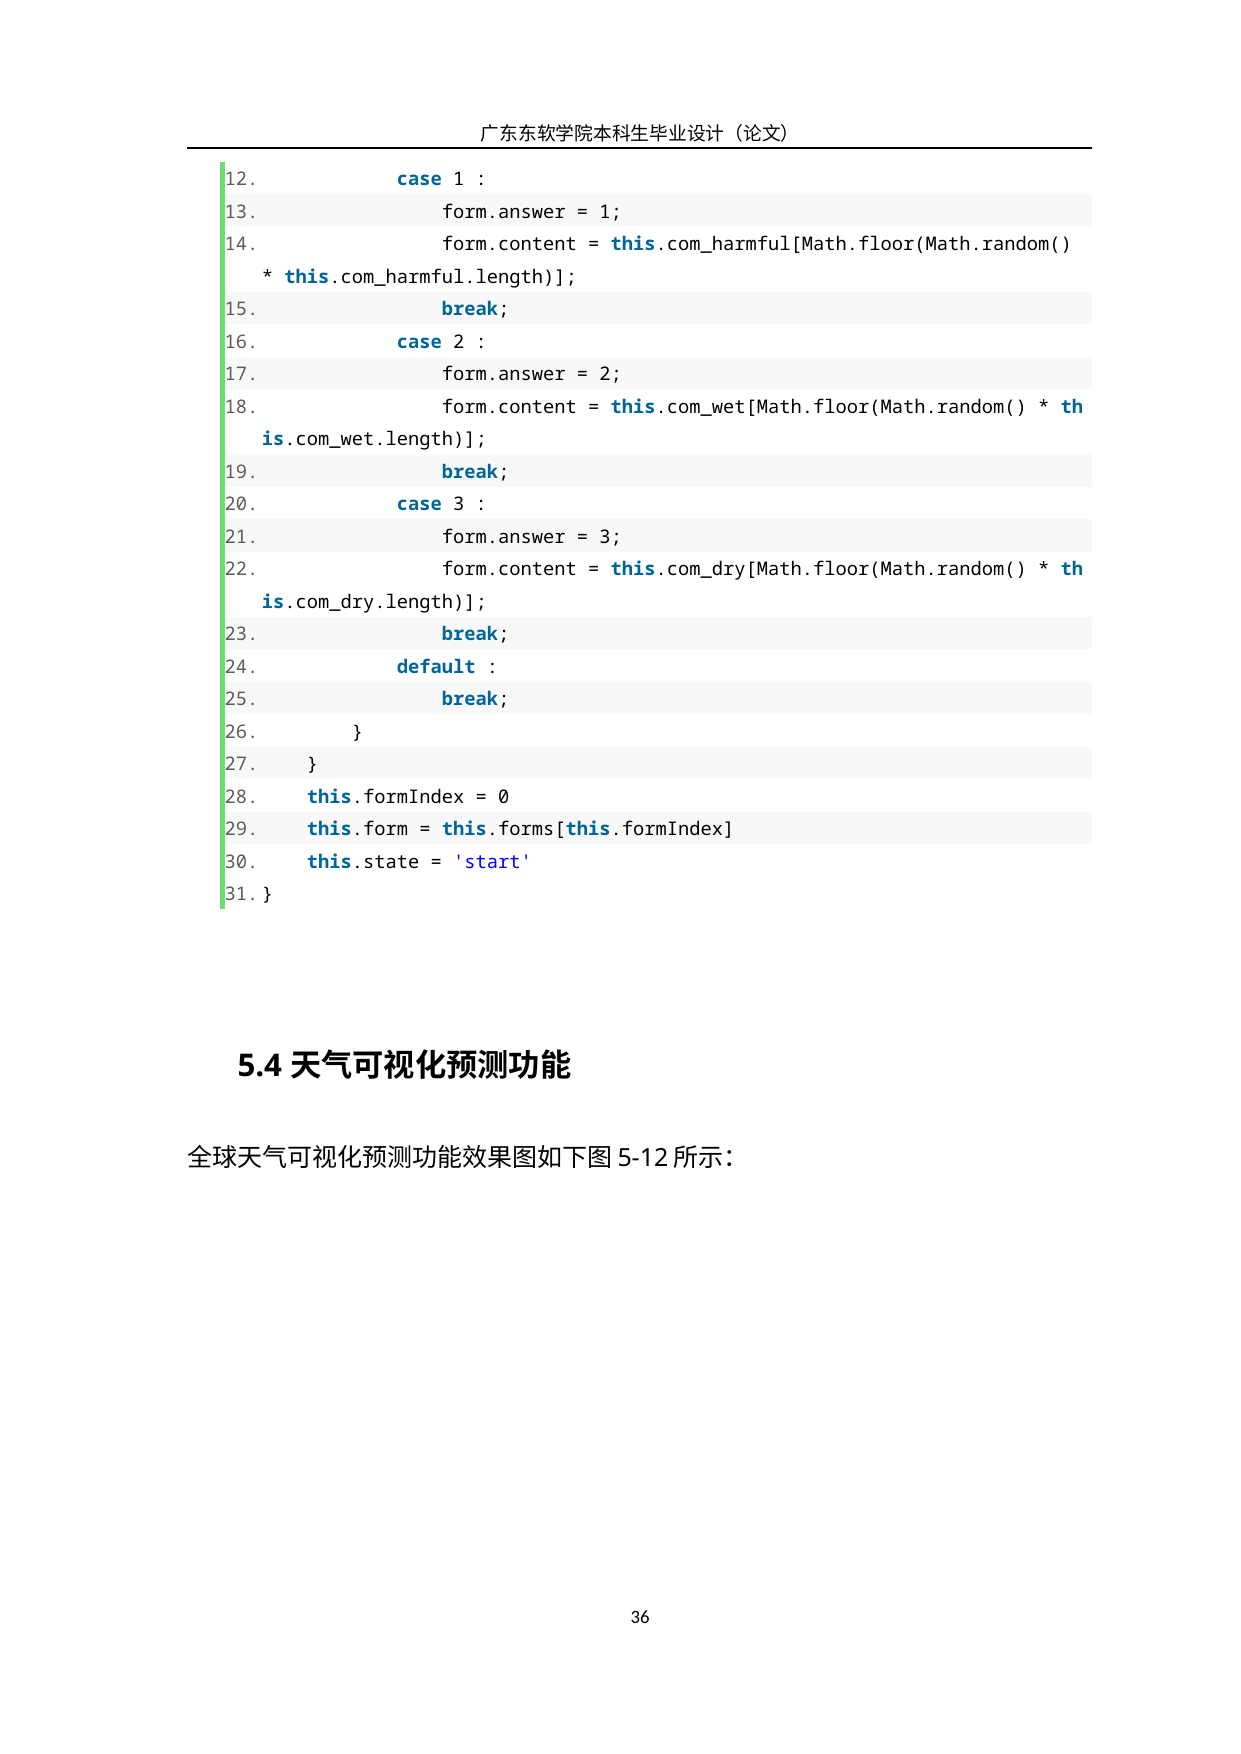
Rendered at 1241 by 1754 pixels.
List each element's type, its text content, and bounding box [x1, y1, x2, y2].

list } [225, 877, 1092, 909]
list form.answer = 1; [225, 194, 1092, 227]
list } [225, 747, 1092, 779]
list case 2 : [225, 324, 1092, 357]
list case 1 : [225, 162, 1092, 194]
list form.answer = 2; [225, 357, 1092, 389]
list form.content = this.com_wet[Math.floor(Math.random() * this.com_wet.length)]; [225, 389, 1092, 454]
list break; [225, 454, 1092, 487]
list break; [225, 617, 1092, 649]
list form.answer = 3; [225, 519, 1092, 552]
list default : [225, 649, 1092, 682]
list this.form = this.forms[this.formIndex] [225, 812, 1092, 844]
list break; [225, 682, 1092, 714]
list break; [225, 292, 1092, 324]
list this.state = 'start' [225, 844, 1092, 877]
list } [225, 714, 1092, 747]
list case 3 : [225, 487, 1092, 519]
list this.formIndex = 0 [225, 779, 1092, 812]
list form.content = this.com_harmful[Math.floor(Math.random() * this.com_harmful.length)]; [225, 227, 1092, 292]
text 全球天气可视化预测功能效果图如下图5-12所示： [187, 1123, 1092, 1188]
list form.content = this.com_dry[Math.floor(Math.random() * this.com_dry.length)]; [225, 552, 1092, 617]
title 5.4 天气可视化预测功能 [237, 1031, 1092, 1096]
